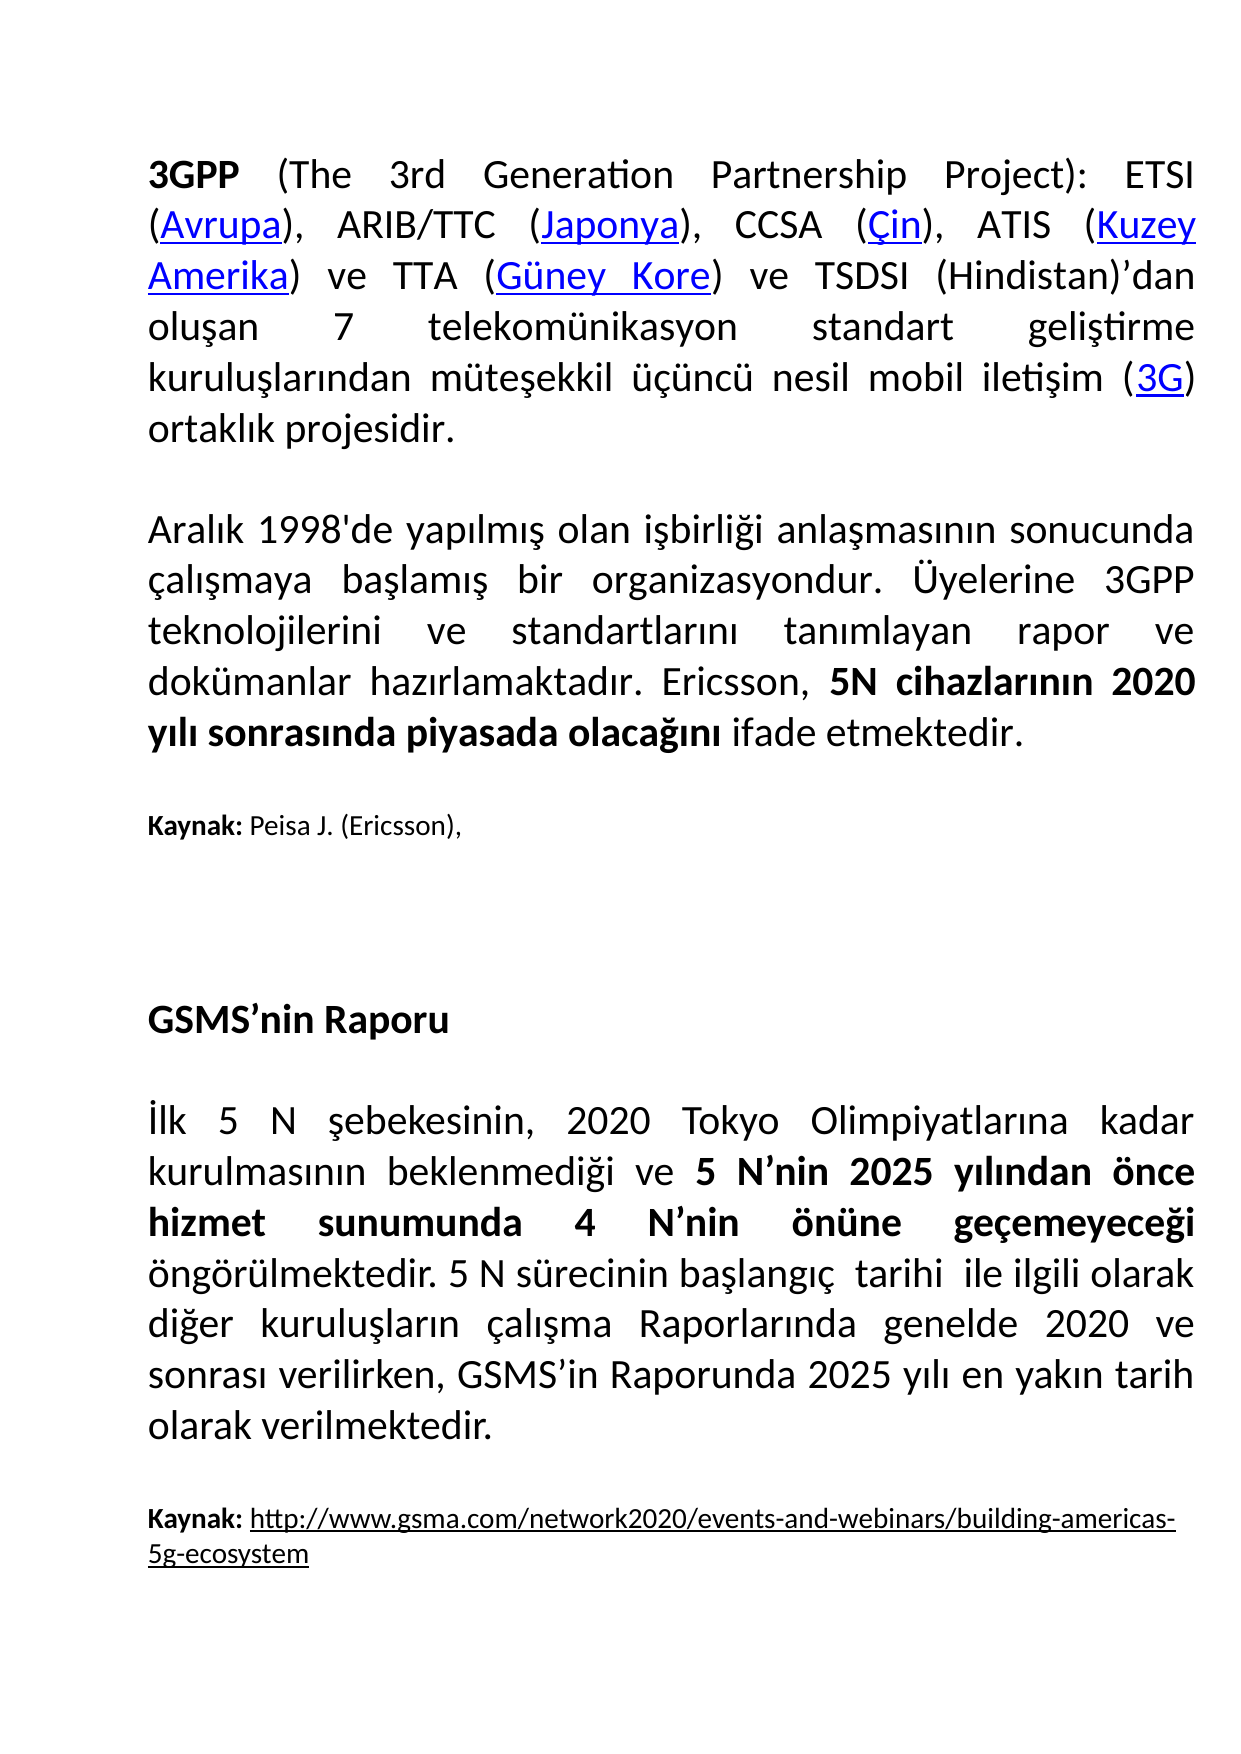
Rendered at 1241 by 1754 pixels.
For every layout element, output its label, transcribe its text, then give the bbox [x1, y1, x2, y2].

text Kaynak: Peisa J. (Ericsson), [148, 807, 1196, 842]
text Kaynak: http://www.gsma.com/network2020/events-and-webinars/building-americas-5g-ecosystem [148, 1500, 1196, 1571]
text Aralık 1998'de yapılmış olan işbirliği anlaşmasının sonucunda çalışmaya başlamış bir organizasyondur. Üyelerine 3GPP teknolojilerini ve standartlarını tanımlayan rapor ve dokümanlar hazırlamaktadır. Ericsson, 5N cihazlarının 2020 yılı sonrasında piyasada olacağını ifade etmektedir. [148, 503, 1196, 757]
text GSMS’nin Raporu [148, 993, 1196, 1044]
text İlk 5 N şebekesinin, 2020 Tokyo Olimpiyatlarına kadar kurulmasının beklenmediği ve 5 N’nin 2025 yılından önce hizmet sunumunda 4 N’nin önüne geçemeyeceği öngörülmektedir. 5 N sürecinin başlangıç tarihi ile ilgili olarak diğer kuruluşların çalışma Raporlarında genelde 2020 ve sonrası verilirken, GSMS’in Raporunda 2025 yılı en yakın tarih olarak verilmektedir. [148, 1094, 1196, 1450]
text 3GPP (The 3rd Generation Partnership Project): ETSI (Avrupa), ARIB/TTC (Japonya), CCSA (Çin), ATIS (Kuzey Amerika) ve TTA (Güney Kore) ve TSDSI (Hindistan)’dan oluşan 7 telekomünikasyon standart geliştirme kuruluşlarından müteşekkil üçüncü nesil mobil iletişim (3G) ortaklık projesidir. [148, 148, 1196, 453]
